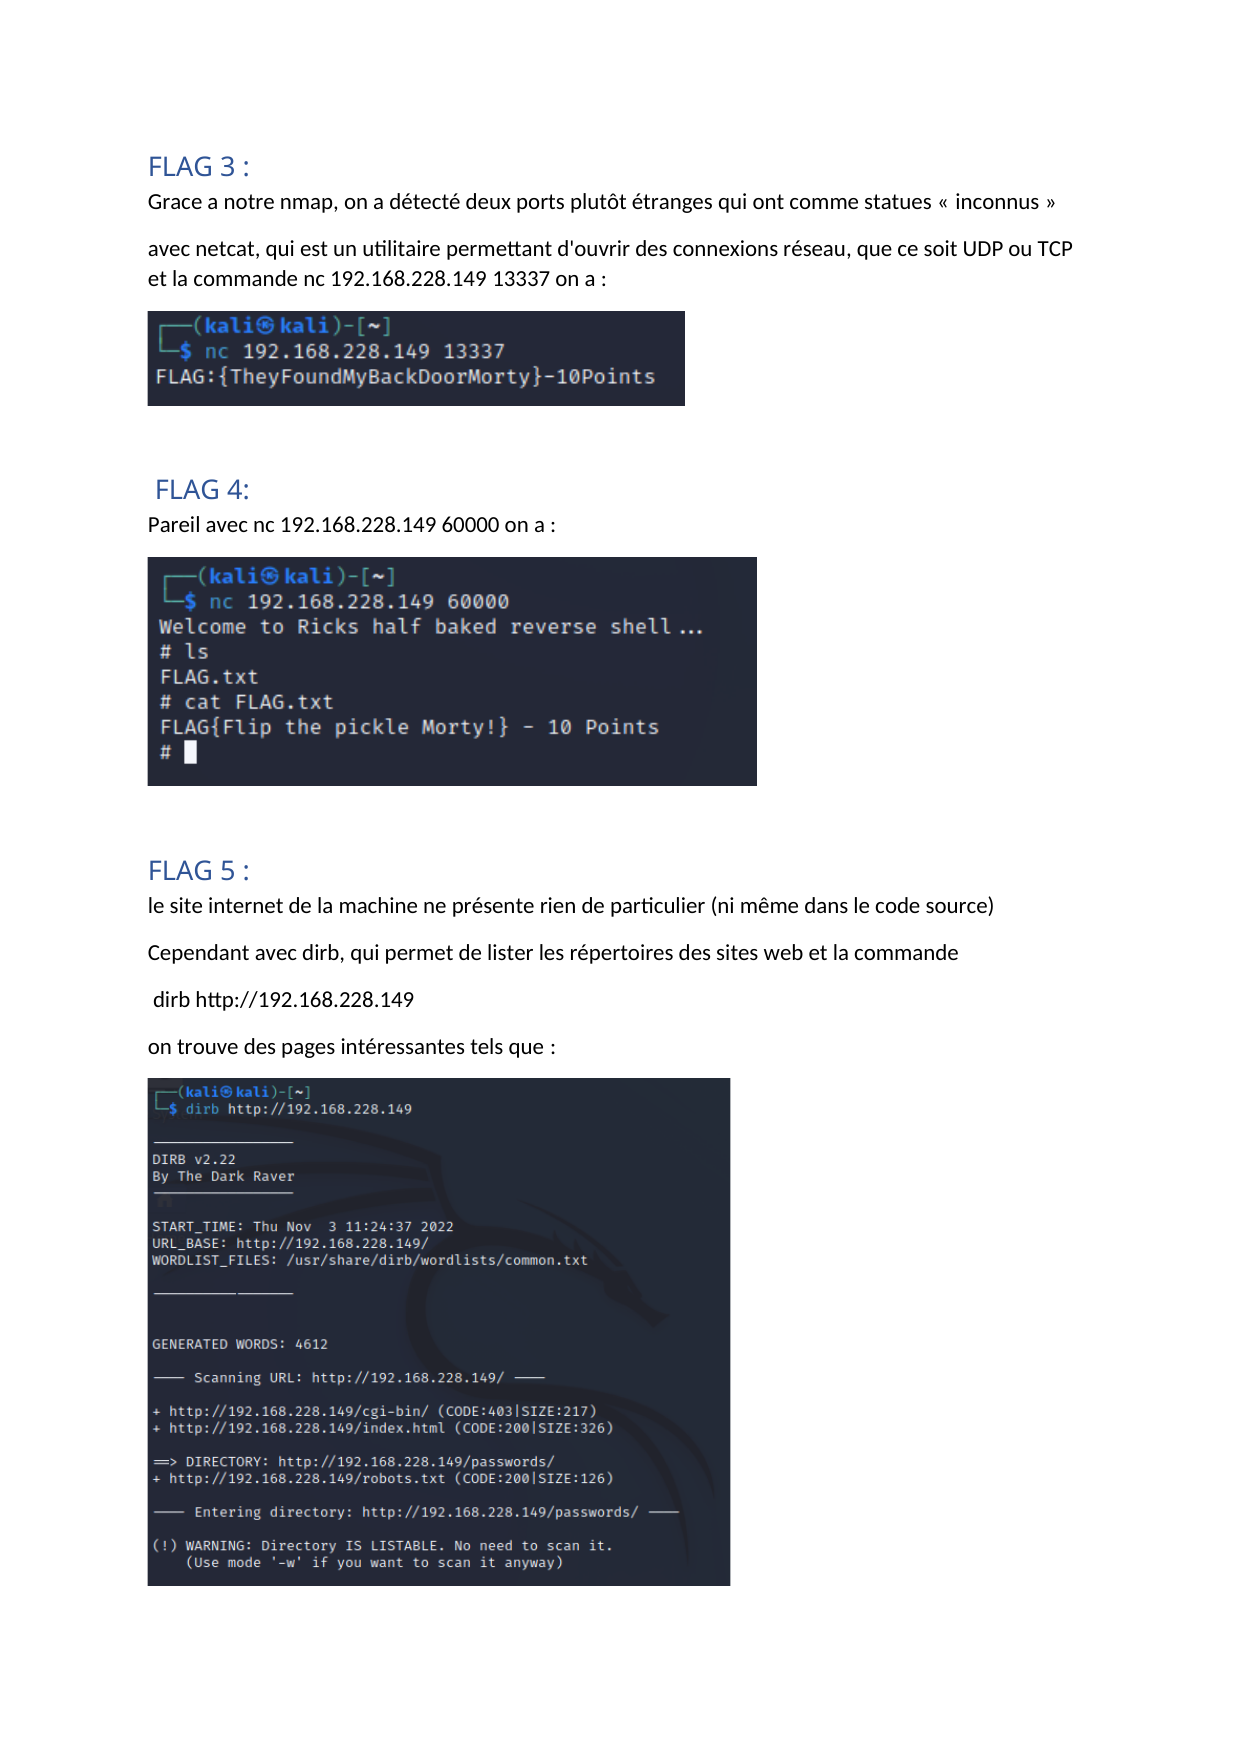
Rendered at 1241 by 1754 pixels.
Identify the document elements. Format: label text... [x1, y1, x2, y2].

picture [147, 557, 757, 786]
text Pareil avec nc 192.168.228.149 60000 on a : [148, 511, 1093, 539]
text le site internet de la machine ne présente rien de particulier (ni même dans le code source) [148, 891, 1093, 919]
subtitle FLAG 5 : [148, 851, 1093, 888]
subtitle FLAG 3 : [148, 148, 1093, 184]
picture [147, 311, 685, 406]
text dirb http://192.168.228.149 [148, 985, 1093, 1013]
text Grace a notre nmap, on a détecté deux ports plutôt étranges qui ont comme statues « inconnus » [148, 187, 1093, 215]
subtitle FLAG 4: [148, 471, 1093, 508]
picture [147, 1078, 731, 1586]
text Cependant avec dirb, qui permet de lister les répertoires des sites web et la commande [148, 938, 1093, 966]
text on trouve des pages intéressantes tels que : [148, 1032, 1093, 1060]
text avec netcat, qui est un utilitaire permettant d'ouvrir des connexions réseau, que ce soit UDP ou TCP et la commande nc 192.168.228.149 13337 on a : [148, 234, 1093, 292]
